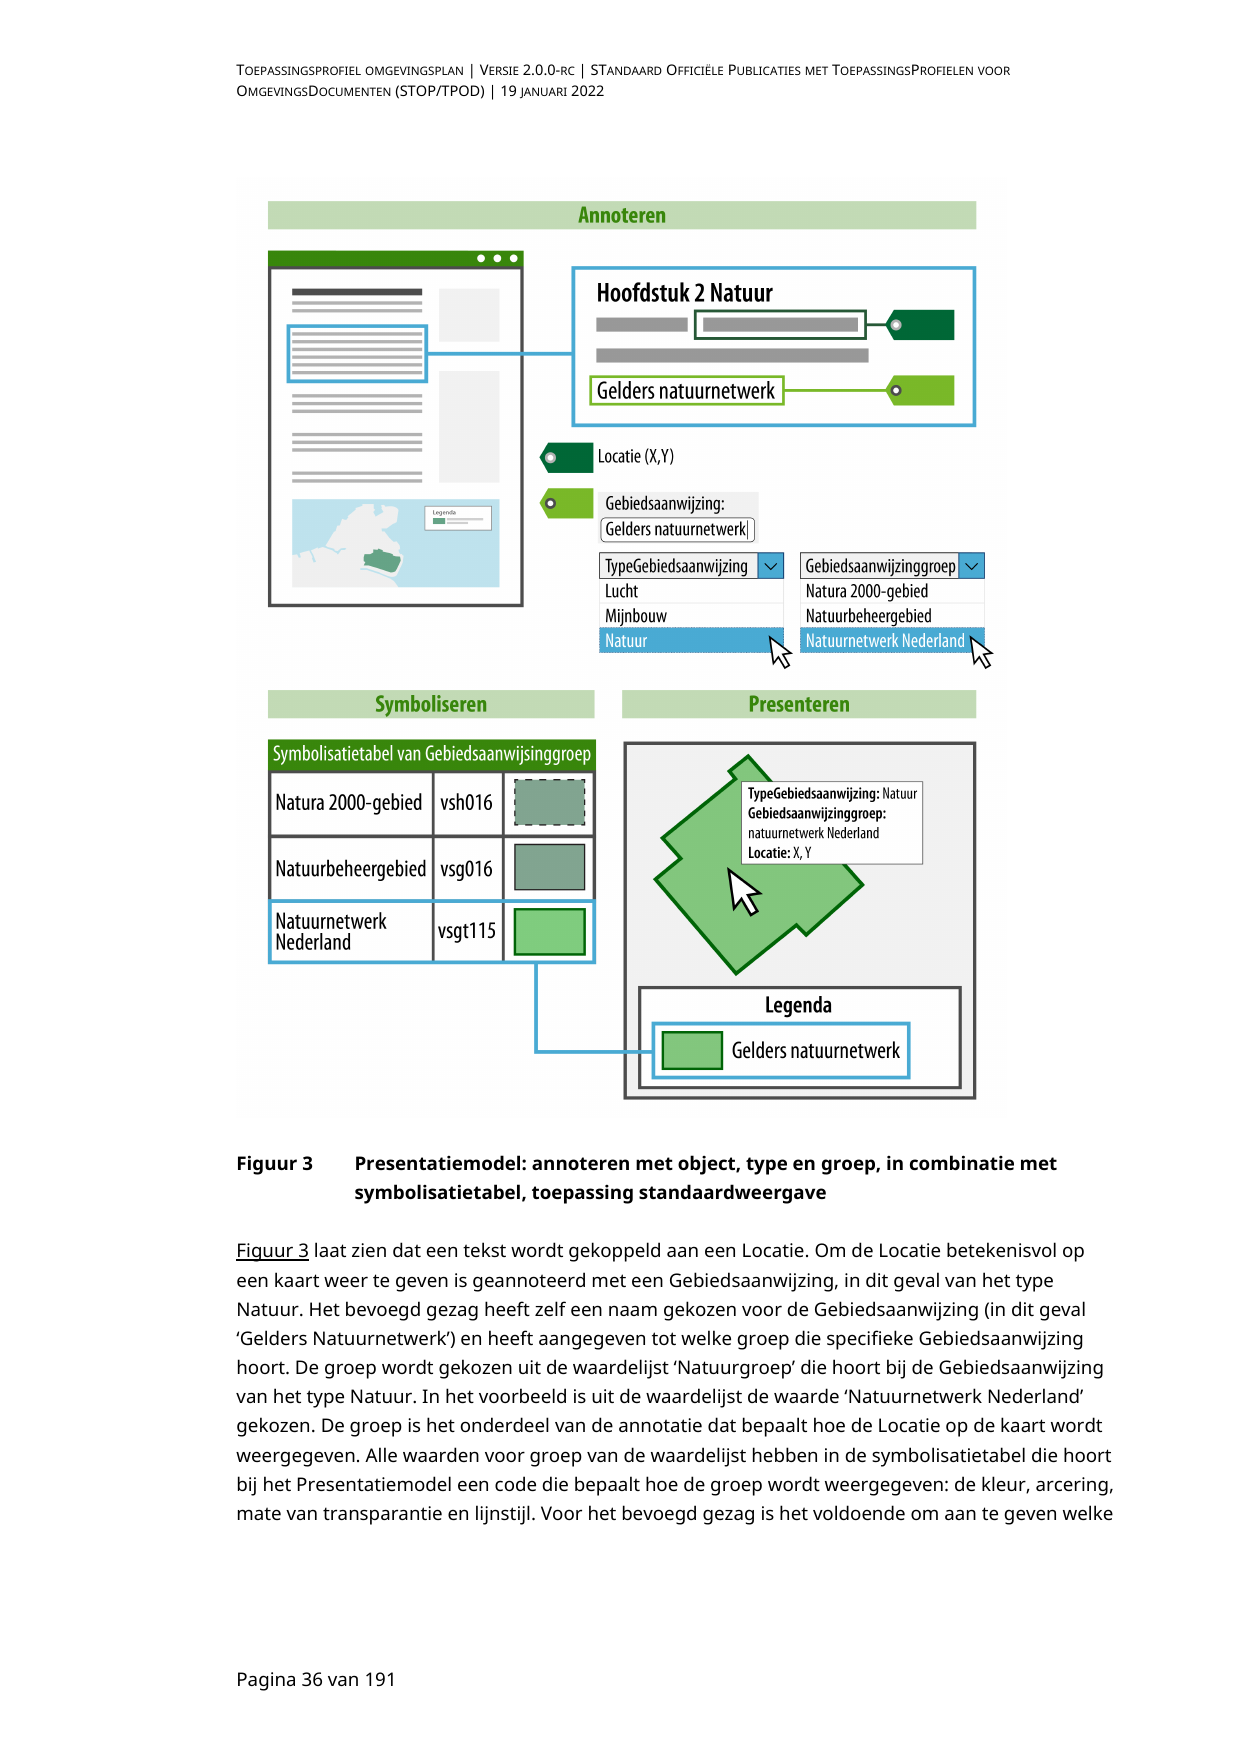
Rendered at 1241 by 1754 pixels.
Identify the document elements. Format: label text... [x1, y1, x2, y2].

picture [236, 177, 1008, 1118]
text Presentatiemodel: annoteren met object, type en groep, in combinatie met symbolisatietabel, toepassing standaardweergave [236, 1147, 1122, 1205]
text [236, 1234, 1122, 1526]
